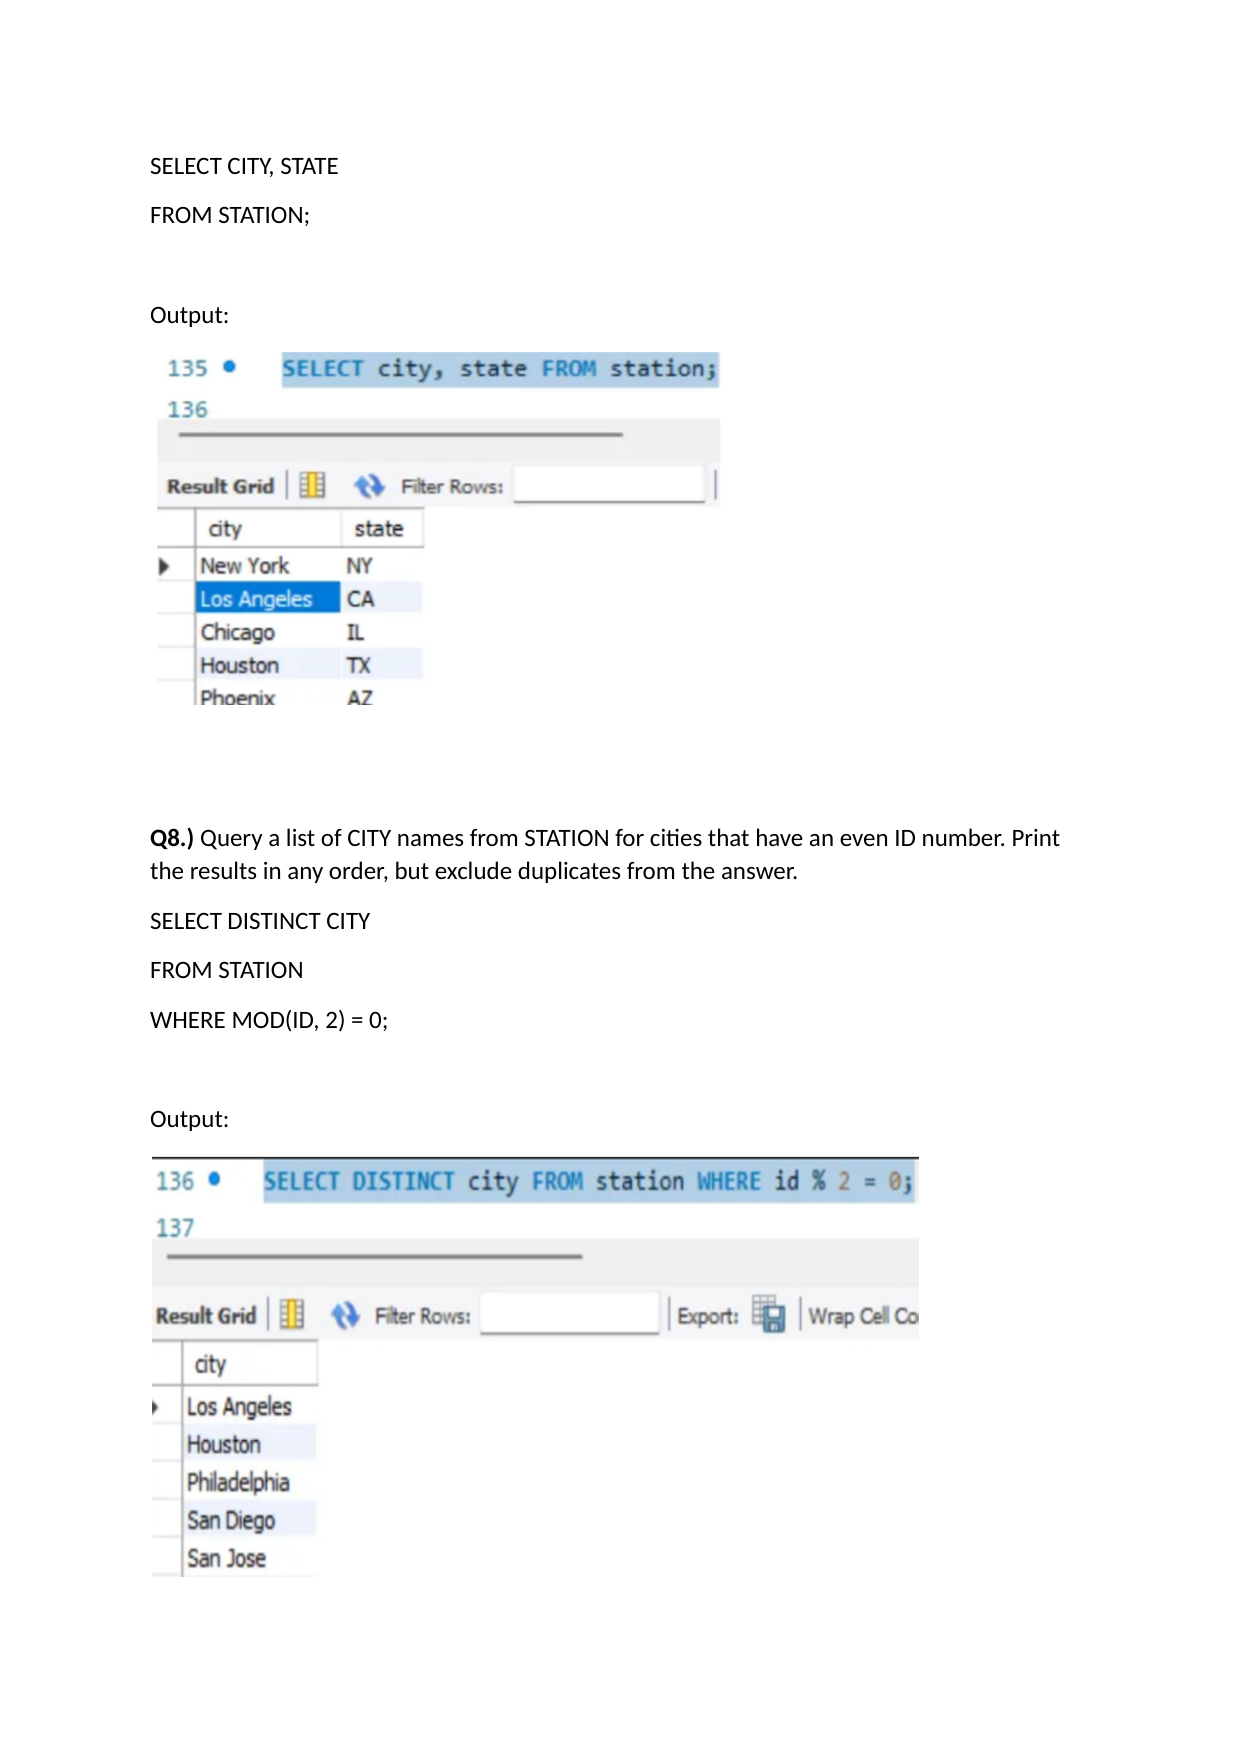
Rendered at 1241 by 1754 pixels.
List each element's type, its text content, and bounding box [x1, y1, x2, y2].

text SELECT CITY, STATE [150, 150, 1090, 181]
text FROM STATION [150, 954, 1090, 985]
picture [150, 348, 739, 705]
text WHERE MOD(ID, 2) = 0; [150, 1004, 1090, 1035]
text Output: [150, 299, 1090, 329]
text Q8.) Query a list of CITY names from STATION for cities that have an even ID number. Print the results in any order, but exclude duplicates from the answer. [150, 822, 1090, 886]
text Output: [150, 1103, 1090, 1134]
text SELECT DISTINCT CITY [150, 905, 1090, 936]
picture [150, 1152, 919, 1577]
text FROM STATION; [150, 199, 1090, 230]
